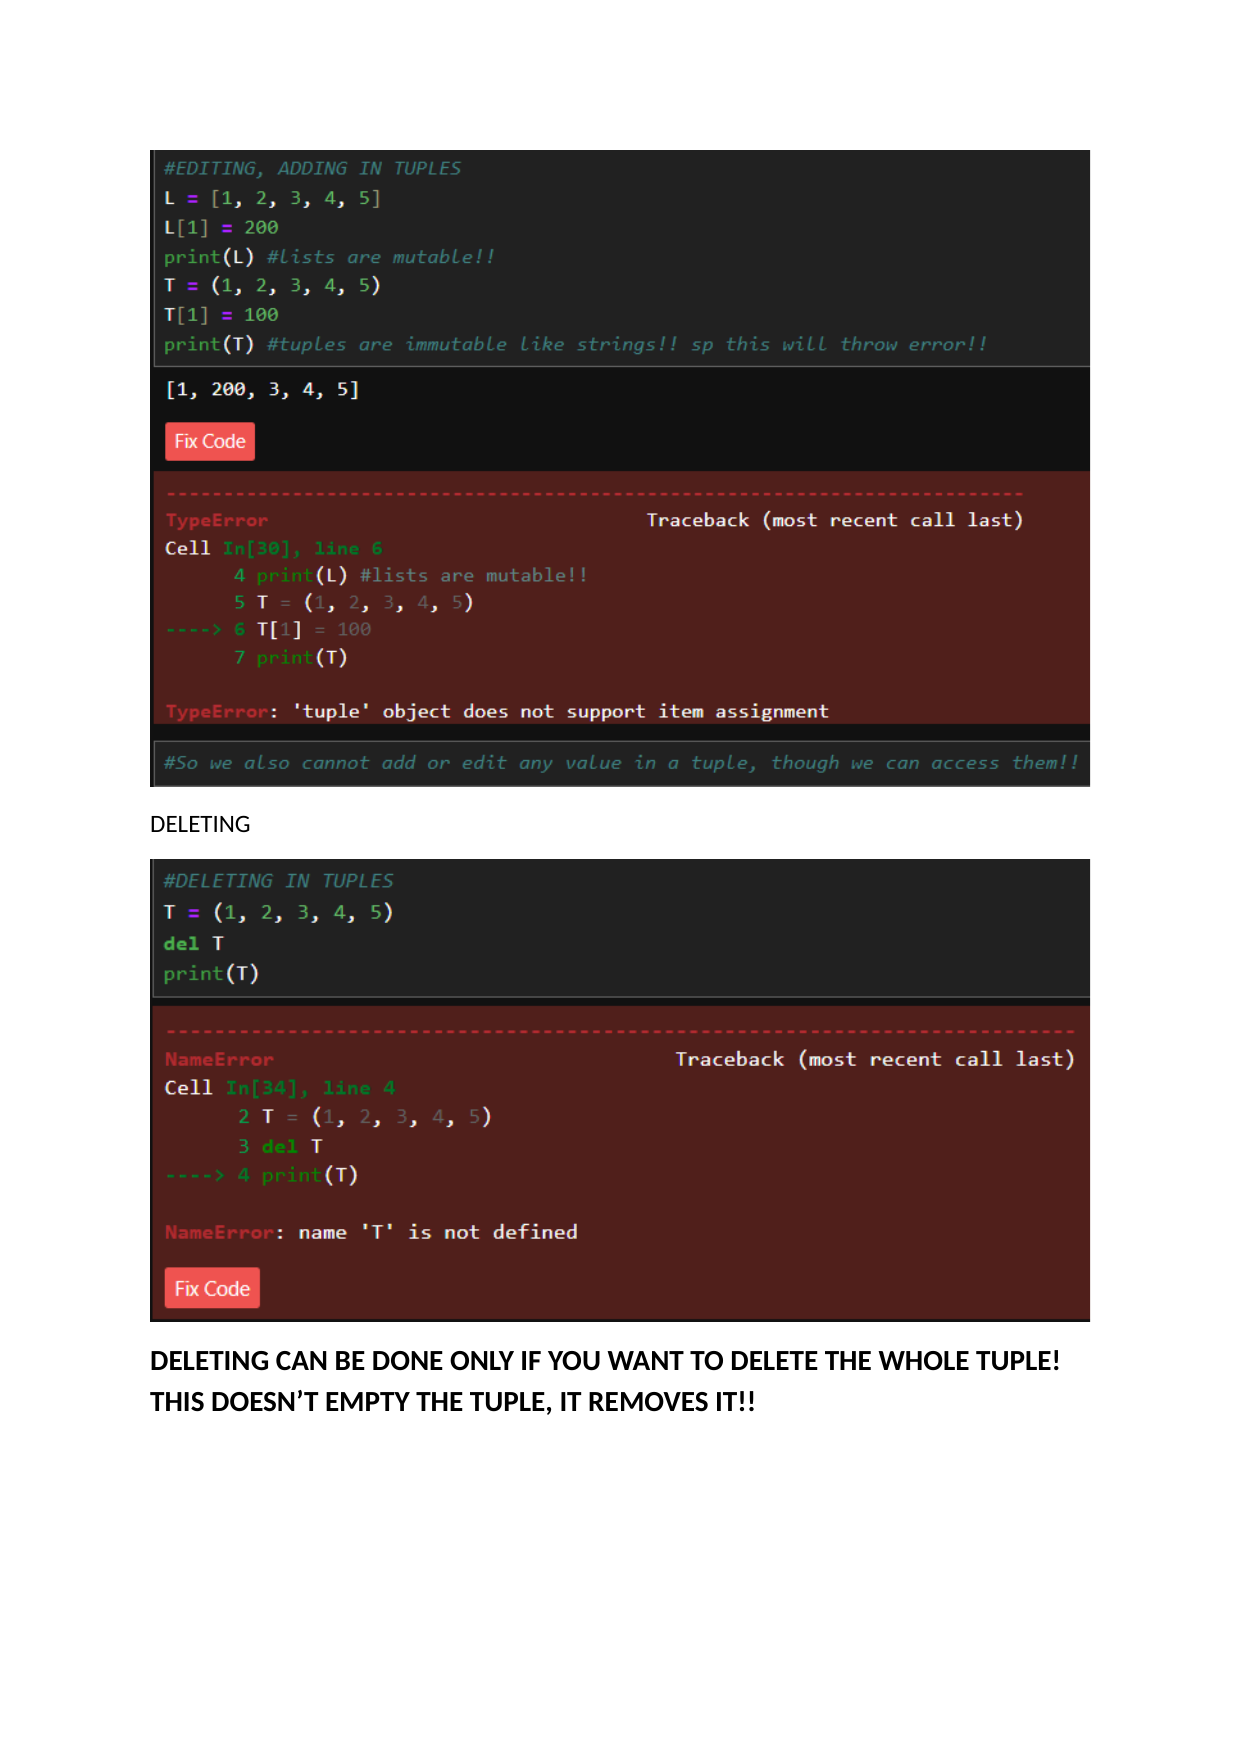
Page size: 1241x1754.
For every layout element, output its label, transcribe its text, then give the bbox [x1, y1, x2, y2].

picture [150, 150, 1091, 787]
text DELETING CAN BE DONE ONLY IF YOU WANT TO DELETE THE WHOLE TUPLE! THIS DOESN’T EMPTY THE TUPLE, IT REMOVES IT!! [150, 1342, 1090, 1419]
text DELETING [150, 808, 1090, 838]
picture [150, 859, 1091, 1322]
